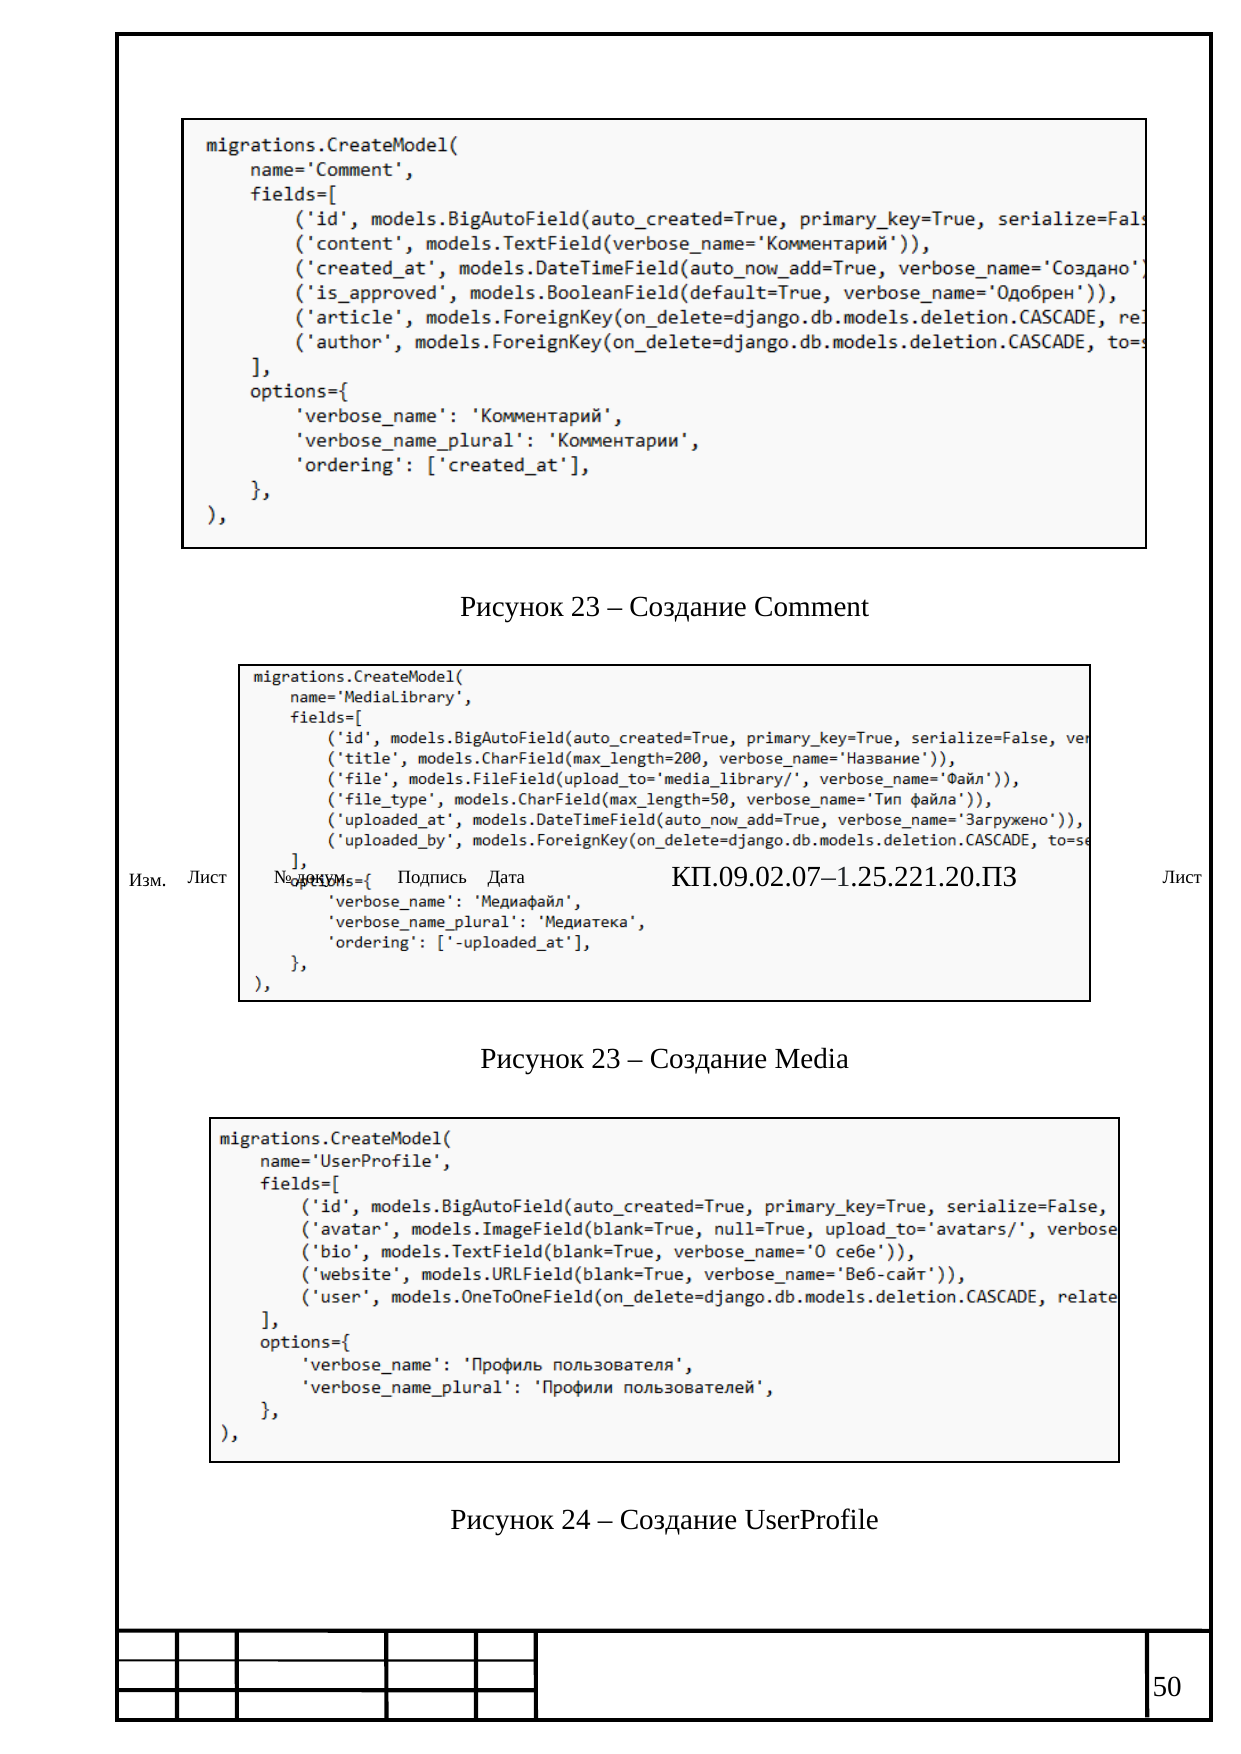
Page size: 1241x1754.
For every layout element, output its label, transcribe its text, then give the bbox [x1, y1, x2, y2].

picture [184, 120, 1145, 547]
picture [211, 1119, 1118, 1461]
text Рисунок 23 – Создание Media [148, 1042, 1181, 1075]
picture [240, 666, 1089, 1000]
text Рисунок 24 – Создание UserProfile [148, 1502, 1181, 1536]
text Рисунок 23 – Создание Comment [148, 589, 1181, 622]
